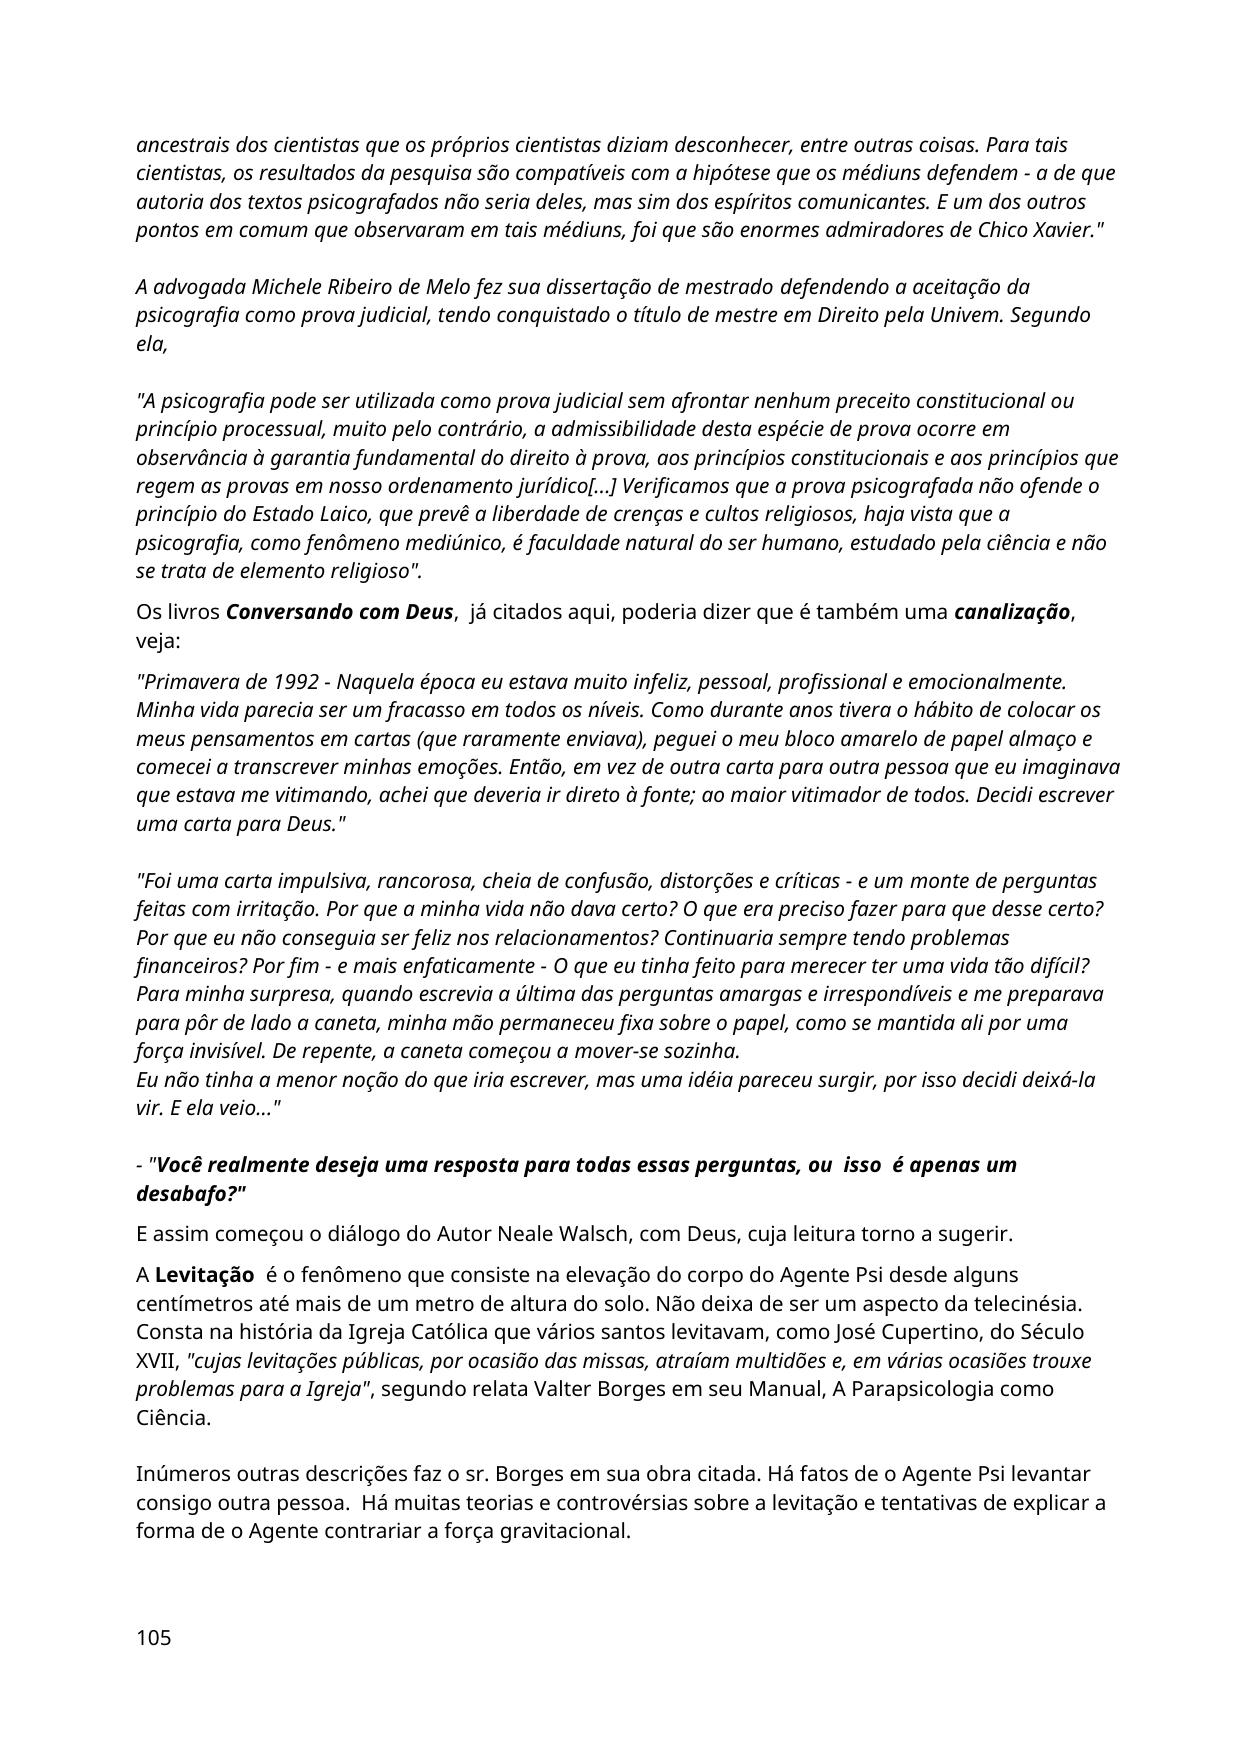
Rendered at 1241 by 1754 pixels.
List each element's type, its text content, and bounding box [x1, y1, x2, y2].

text Eu não tinha a menor noção do que iria escrever, mas uma idéia pareceu surgir, por isso decidi deixá-la vir. E ela veio..." [136, 1065, 1122, 1122]
text A advogada Michele Ribeiro de Melo fez sua dissertação de mestrado defendendo a aceitação da psicografia como prova judicial, tendo conquistado o título de mestre em Direito pela Univem. Segundo ela, [136, 272, 1122, 357]
text "Foi uma carta impulsiva, rancorosa, cheia de confusão, distorções e críticas - e um monte de perguntas feitas com irritação. Por que a minha vida não dava certo? O que era preciso fazer para que desse certo? Por que eu não conseguia ser feliz nos relacionamentos? Continuaria sempre tendo problemas financeiros? Por fim - e mais enfaticamente - O que eu tinha feito para merecer ter uma vida tão difícil? Para minha surpresa, quando escrevia a última das perguntas amargas e irrespondíveis e me preparava para pôr de lado a caneta, minha mão permaneceu fixa sobre o papel, como se mantida ali por uma força invisível. De repente, a caneta começou a mover-se sozinha. [136, 866, 1122, 1065]
text Os livros Conversando com Deus, já citados aqui, poderia dizer que é também uma canalização, veja: [136, 597, 1122, 654]
text - "Você realmente deseja uma resposta para todas essas perguntas, ou isso é apenas um desabafo?" [136, 1150, 1122, 1207]
text "Primavera de 1992 - Naquela época eu estava muito infeliz, pessoal, profissional e emocionalmente. Minha vida parecia ser um fracasso em todos os níveis. Como durante anos tivera o hábito de colocar os meus pensamentos em cartas (que raramente enviava), peguei o meu bloco amarelo de papel almaço e comecei a transcrever minhas emoções. Então, em vez de outra carta para outra pessoa que eu imaginava que estava me vitimando, achei que deveria ir direto à fonte; ao maior vitimador de todos. Decidi escrever uma carta para Deus." [136, 667, 1122, 837]
text Inúmeros outras descrições faz o sr. Borges em sua obra citada. Há fatos de o Agente Psi levantar consigo outra pessoa. Há muitas teorias e controvérsias sobre a levitação e tentativas de explicar a forma de o Agente contrariar a força gravitacional. [136, 1459, 1122, 1545]
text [136, 130, 1122, 244]
text A Levitação é o fenômeno que consiste na elevação do corpo do Agente Psi desde alguns centímetros até mais de um metro de altura do solo. Não deixa de ser um aspecto da telecinésia. Consta na história da Igreja Católica que vários santos levitavam, como José Cupertino, do Século XVII, "cujas levitações públicas, por ocasião das missas, atraíam multidões e, em várias ocasiões trouxe problemas para a Igreja", segundo relata Valter Borges em seu Manual, A Parapsicologia como Ciência. [136, 1261, 1122, 1431]
text E assim começou o diálogo do Autor Neale Walsch, com Deus, cuja leitura torno a sugerir. [136, 1219, 1122, 1248]
text "A psicografia pode ser utilizada como prova judicial sem afrontar nenhum preceito constitucional ou princípio processual, muito pelo contrário, a admissibilidade desta espécie de prova ocorre em observância à garantia fundamental do direito à prova, aos princípios constitucionais e aos princípios que regem as provas em nosso ordenamento jurídico[...] Verificamos que a prova psicografada não ofende o princípio do Estado Laico, que prevê a liberdade de crenças e cultos religiosos, haja vista que a psicografia, como fenômeno mediúnico, é faculdade natural do ser humano, estudado pela ciência e não se trata de elemento religioso". [136, 386, 1122, 585]
